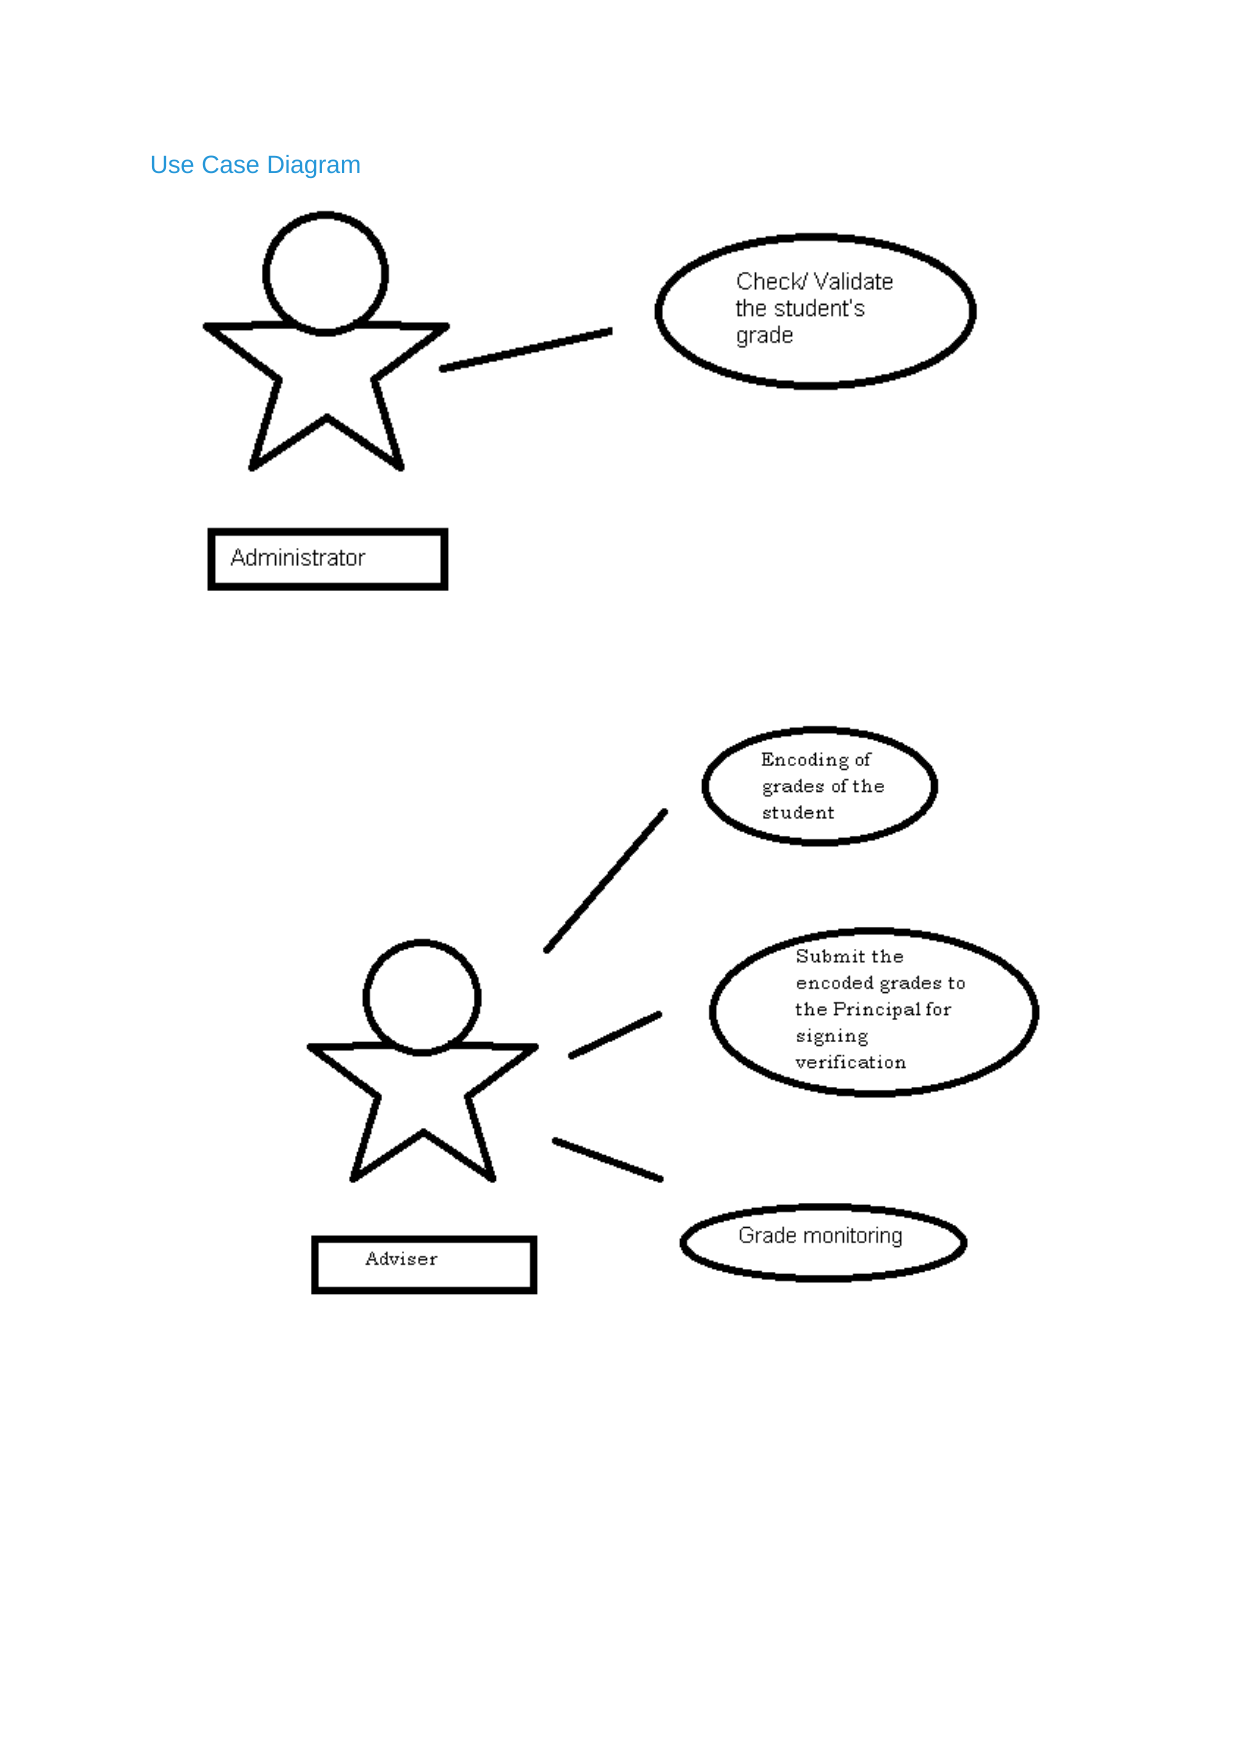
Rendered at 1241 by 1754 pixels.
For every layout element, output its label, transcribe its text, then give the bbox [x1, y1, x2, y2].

picture [150, 672, 1091, 1387]
subtitle Use Case Diagram [150, 150, 1090, 179]
picture [150, 180, 1013, 671]
